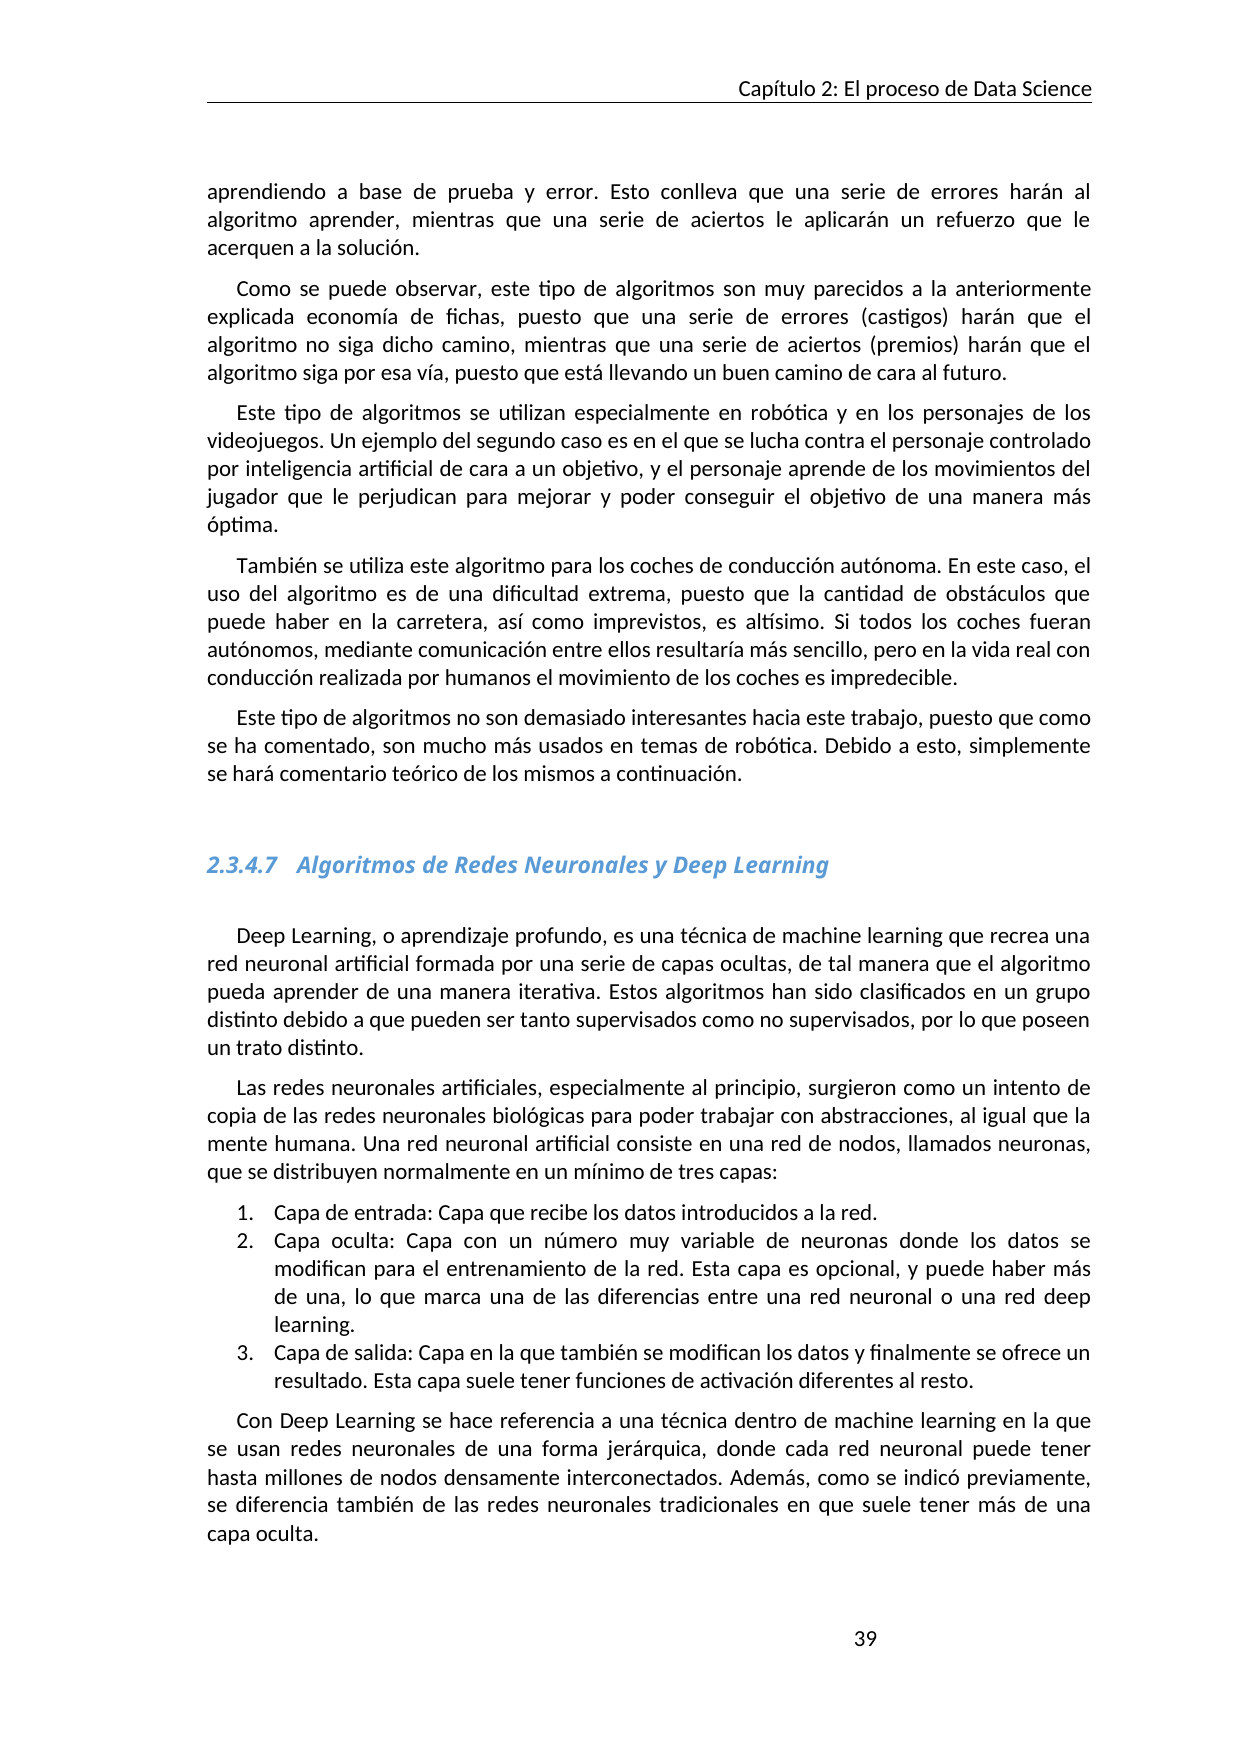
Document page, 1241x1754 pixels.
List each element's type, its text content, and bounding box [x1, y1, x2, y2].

text Con Deep Learning se hace referencia a una técnica dentro de machine learning en la que se usan redes neuronales de una forma jerárquica, donde cada red neuronal puede tener hasta millones de nodos densamente interconectados. Además, como se indicó previamente, se diferencia también de las redes neuronales tradicionales en que suele tener más de una capa oculta. [207, 1407, 1092, 1547]
subtitle Algoritmos de Redes Neuronales y Deep Learning [207, 849, 1092, 880]
text También se utiliza este algoritmo para los coches de conducción autónoma. En este caso, el uso del algoritmo es de una dificultad extrema, puesto que la cantidad de obstáculos que puede haber en la carretera, así como imprevistos, es altísimo. Si todos los coches fueran autónomos, mediante comunicación entre ellos resultaría más sencillo, pero en la vida real con conducción realizada por humanos el movimiento de los coches es impredecible. [207, 551, 1092, 691]
text Como se puede observar, este tipo de algoritmos son muy parecidos a la anteriormente explicada economía de fichas, puesto que una serie de errores (castigos) harán que el algoritmo no siga dicho camino, mientras que una serie de aciertos (premios) harán que el algoritmo siga por esa vía, puesto que está llevando un buen camino de cara al futuro. [207, 274, 1092, 386]
list Capa oculta: Capa con un número muy variable de neuronas donde los datos se modifican para el entrenamiento de la red. Esta capa es opcional, y puede haber más de una, lo que marca una de las diferencias entre una red neuronal o una red deep learning. [236, 1226, 1092, 1338]
text Las redes neuronales artificiales, especialmente al principio, surgieron como un intento de copia de las redes neuronales biológicas para poder trabajar con abstracciones, al igual que la mente humana. Una red neuronal artificial consiste en una red de nodos, llamados neuronas, que se distribuyen normalmente en un mínimo de tres capas: [207, 1073, 1092, 1185]
text Este tipo de algoritmos no son demasiado interesantes hacia este trabajo, puesto que como se ha comentado, son mucho más usados en temas de robótica. Debido a esto, simplemente se hará comentario teórico de los mismos a continuación. [207, 703, 1092, 788]
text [207, 177, 1092, 261]
list Capa de entrada: Capa que recibe los datos introducidos a la red. [236, 1198, 1092, 1226]
text Deep Learning, o aprendizaje profundo, es una técnica de machine learning que recrea una red neuronal artificial formada por una serie de capas ocultas, de tal manera que el algoritmo pueda aprender de una manera iterativa. Estos algoritmos han sido clasificados en un grupo distinto debido a que pueden ser tanto supervisados como no supervisados, por lo que poseen un trato distinto. [207, 921, 1092, 1061]
list Capa de salida: Capa en la que también se modifican los datos y finalmente se ofrece un resultado. Esta capa suele tener funciones de activación diferentes al resto. [236, 1338, 1092, 1394]
text Este tipo de algoritmos se utilizan especialmente en robótica y en los personajes de los videojuegos. Un ejemplo del segundo caso es en el que se lucha contra el personaje controlado por inteligencia artificial de cara a un objetivo, y el personaje aprende de los movimientos del jugador que le perjudican para mejorar y poder conseguir el objetivo de una manera más óptima. [207, 398, 1092, 538]
